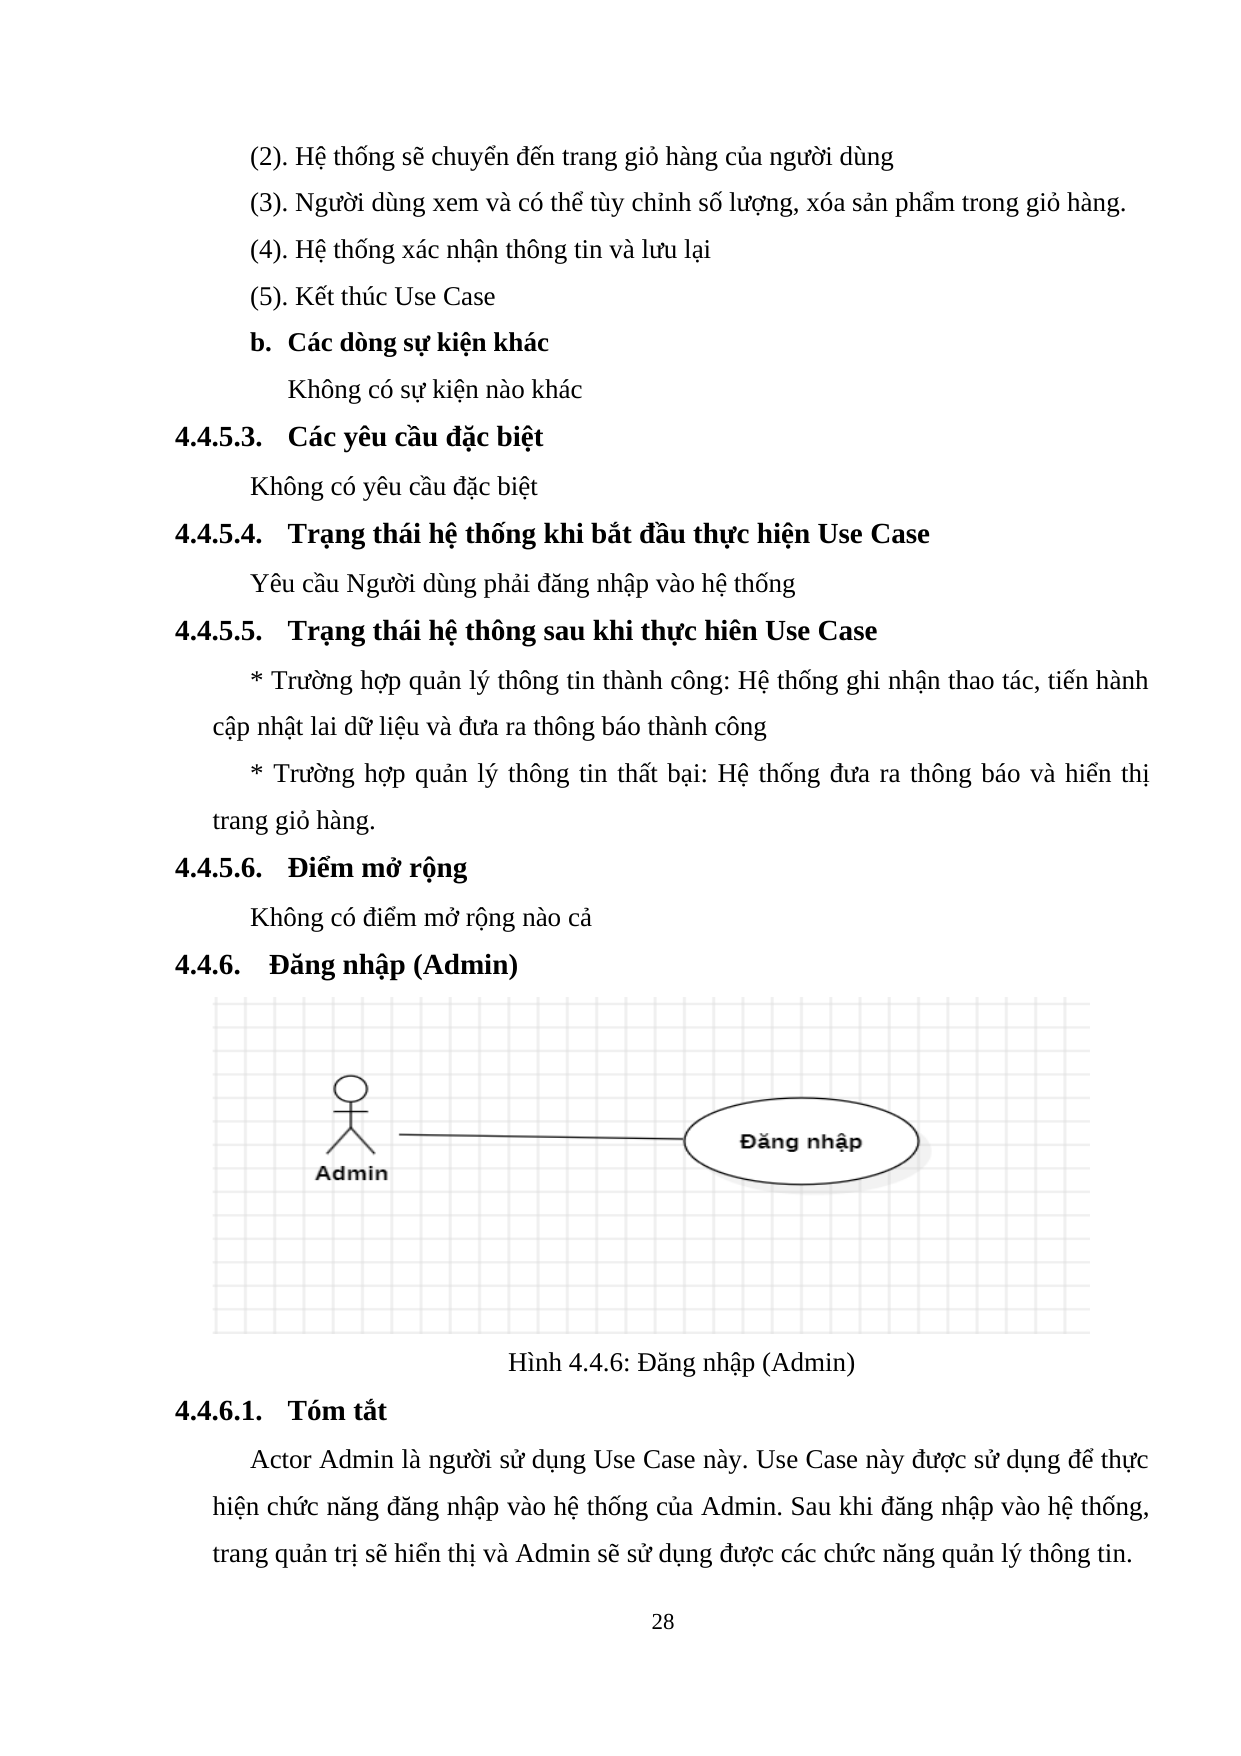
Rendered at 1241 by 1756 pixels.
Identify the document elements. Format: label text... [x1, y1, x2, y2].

text Hình 4.4.6: Đăng nhập (Admin) [212, 1346, 1151, 1377]
text (4). Hệ thống xác nhận thông tin và lưu lại [250, 233, 1151, 264]
list Các yêu cầu đặc biệt [175, 419, 1151, 453]
list Trạng thái hệ thông sau khi thực hiên Use Case [175, 613, 1151, 647]
text Không có điểm mở rộng nào cả [250, 901, 1151, 932]
list Điểm mở rộng [175, 851, 1151, 884]
list Không có sự kiện nào khác [287, 373, 1151, 404]
text Yêu cầu Người dùng phải đăng nhập vào hệ thống [250, 567, 1151, 598]
text (5). Kết thúc Use Case [250, 279, 1151, 311]
list Đăng nhập (Admin) [175, 947, 1151, 981]
text Không có yêu cầu đặc biệt [250, 470, 1151, 501]
text (3). Người dùng xem và có thể tùy chỉnh số lượng, xóa sản phẩm trong giỏ hàng. [250, 186, 1151, 217]
list Các dòng sự kiện khác [250, 326, 1151, 357]
text * Trường hợp quản lý thông tin thất bại: Hệ thống đưa ra thông báo và hiển thị trang giỏ hàng. [212, 757, 1151, 835]
list * Trường hợp quản lý thông tin thành công: Hệ thống ghi nhận thao tác, tiến hành cập nhật lai dữ liệu và đưa ra thông báo thành công [212, 664, 1151, 742]
text Actor Admin là người sử dụng Use Case này. Use Case này được sử dụng để thực hiện chức năng đăng nhập vào hệ thống của Admin. Sau khi đăng nhập vào hệ thống, trang quản trị sẽ hiển thị và Admin sẽ sử dụng được các chức năng quản lý thông tin. [212, 1443, 1151, 1568]
list Trạng thái hệ thống khi bắt đầu thực hiện Use Case [175, 517, 1151, 550]
list Tóm tắt [175, 1393, 1151, 1427]
text (2). Hệ thống sẽ chuyển đến trang giỏ hàng của người dùng [250, 139, 1151, 171]
picture [212, 997, 1090, 1334]
